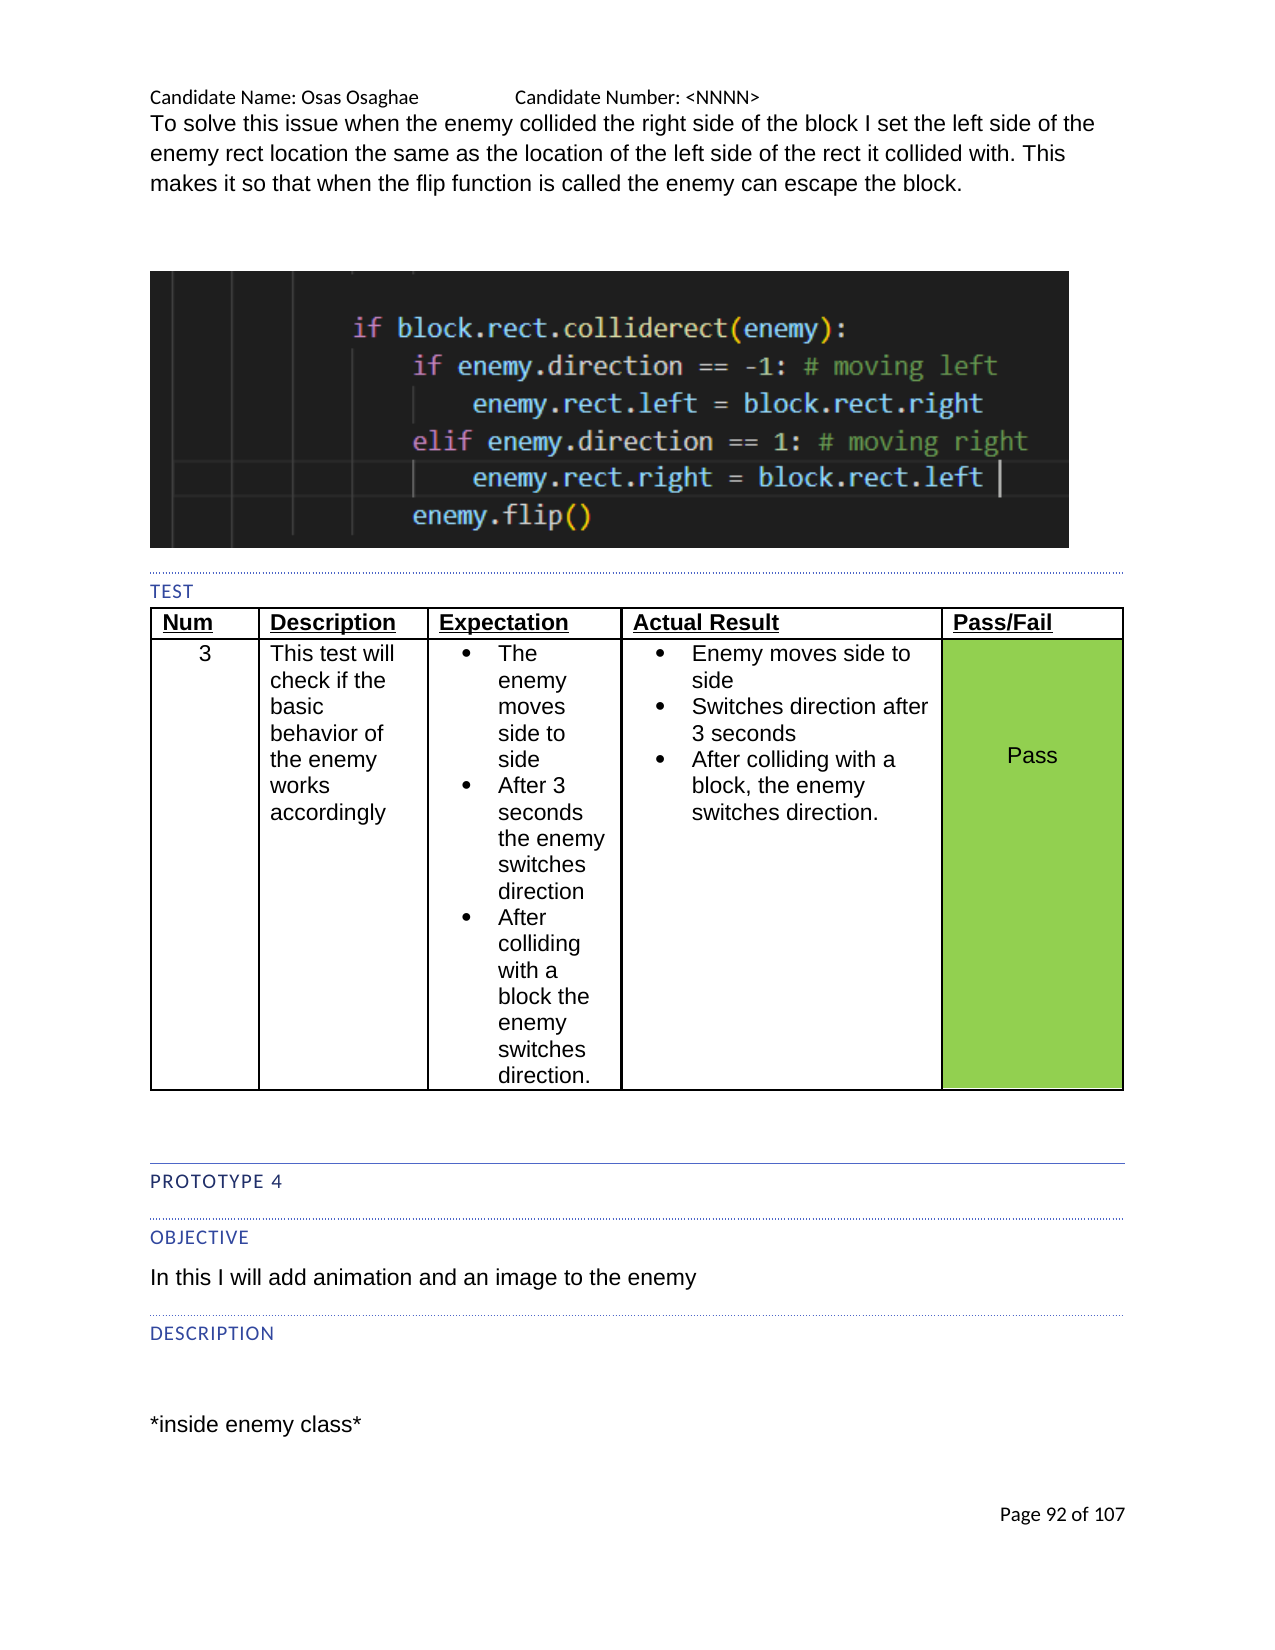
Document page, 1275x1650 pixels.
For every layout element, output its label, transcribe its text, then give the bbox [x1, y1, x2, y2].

table_cell The enemy moves side to side After 3 seconds the enemy switches direction After colliding with a block the enemy switches direction. [429, 640, 620, 1088]
table_cell This test will check if the basic behavior of the enemy works accordingly [260, 640, 427, 1088]
picture [150, 271, 1069, 548]
table_header Description [260, 609, 427, 638]
table_cell Enemy moves side to side Switches direction after 3 seconds After colliding with a block, the enemy switches direction. [623, 640, 941, 1088]
subtitle Objective [150, 1218, 1125, 1249]
text To solve this issue when the enemy collided the right side of the block I set the left side of the enemy rect location the same as the location of the left side of the rect it collided with. This makes it so that when the flip function is called the enemy can escape the block. [150, 109, 1125, 196]
subtitle Prototype 4 [150, 1164, 1125, 1193]
subtitle Test [150, 572, 1125, 603]
subtitle Description [150, 1314, 1125, 1346]
table_header Num [152, 609, 258, 638]
table_header Pass/Fail [943, 609, 1122, 638]
text *inside enemy class* [150, 1411, 1125, 1437]
table_header Expectation [429, 609, 620, 638]
table_cell 3 [152, 640, 258, 1088]
text In this I will add animation and an image to the enemy [150, 1263, 1125, 1290]
table_cell Pass [943, 640, 1122, 1088]
table_header Actual Result [623, 609, 941, 638]
